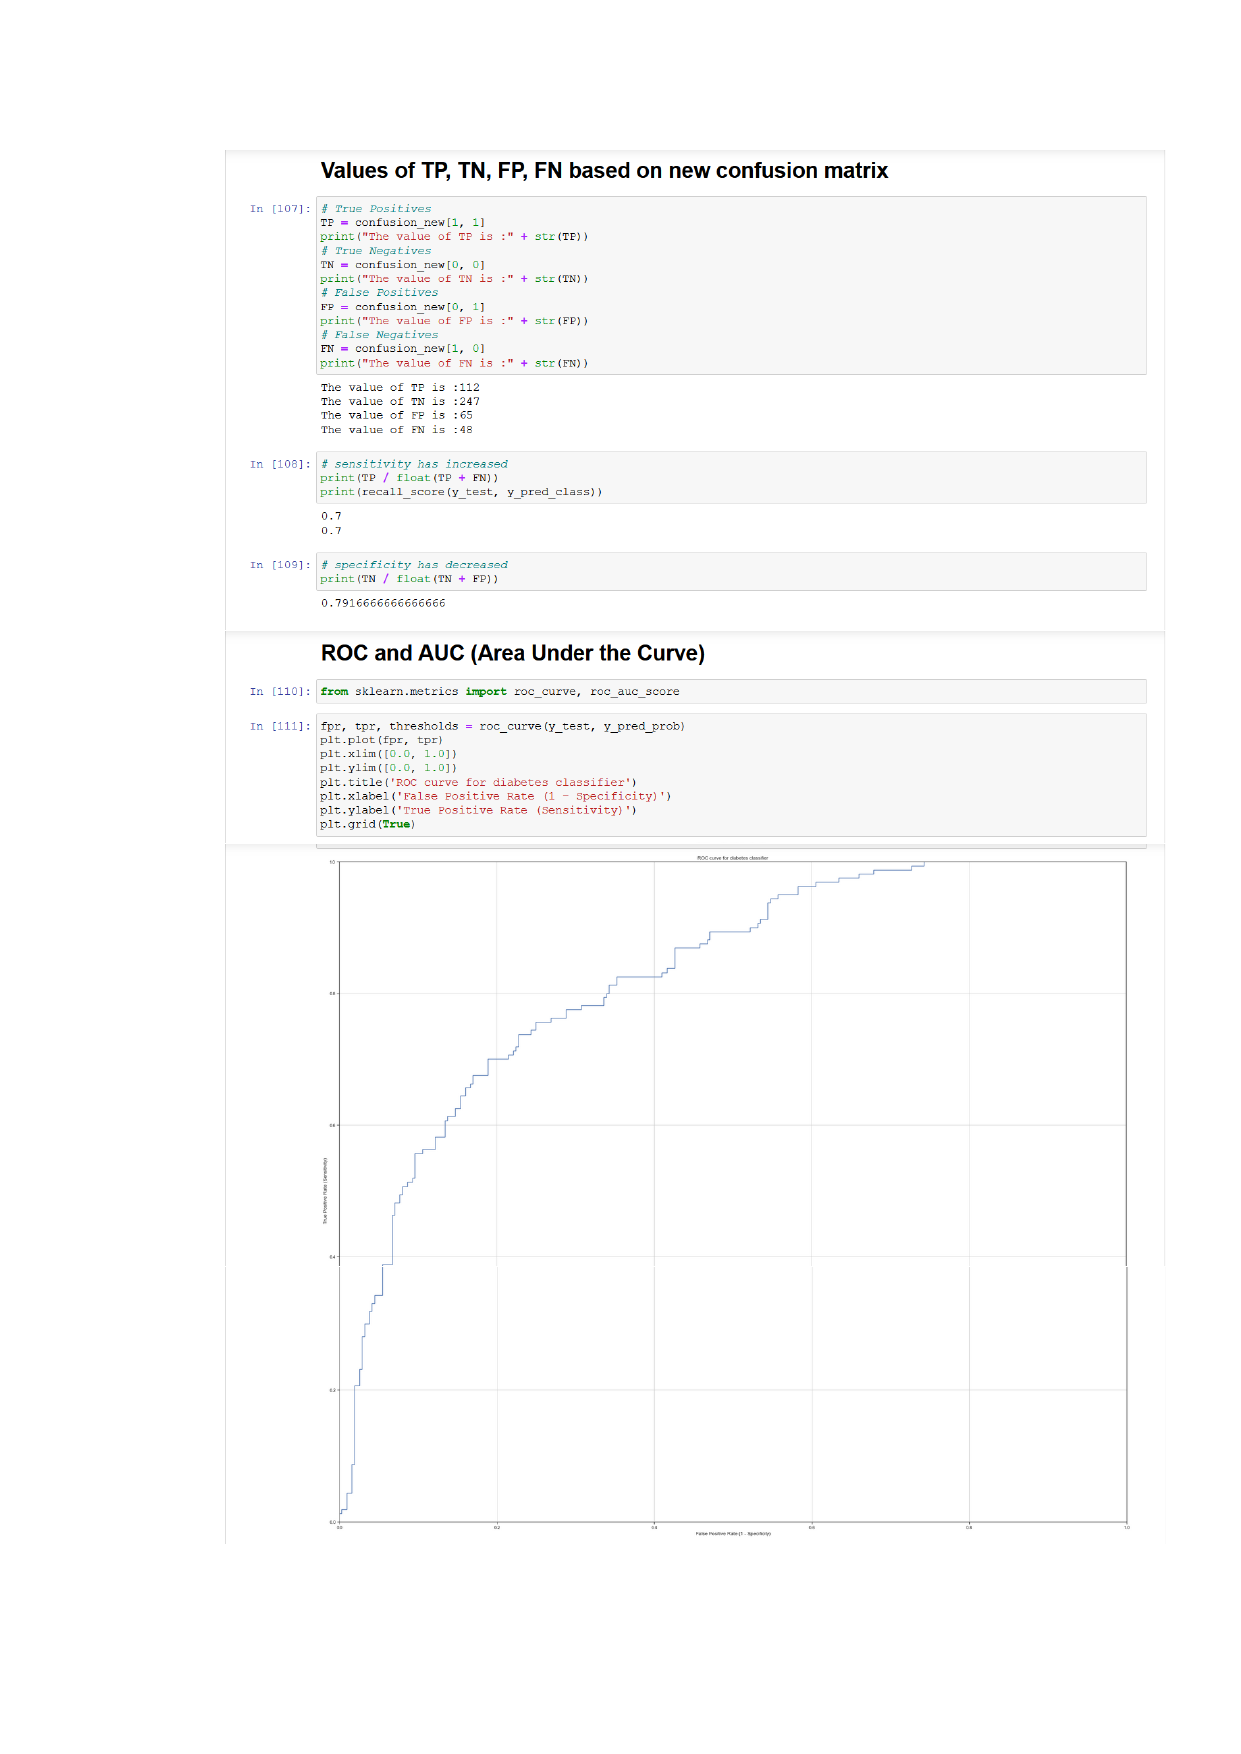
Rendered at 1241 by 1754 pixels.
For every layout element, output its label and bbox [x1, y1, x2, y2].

picture [225, 631, 1166, 843]
picture [225, 150, 1166, 630]
picture [225, 844, 1166, 1266]
picture [225, 1267, 1166, 1544]
